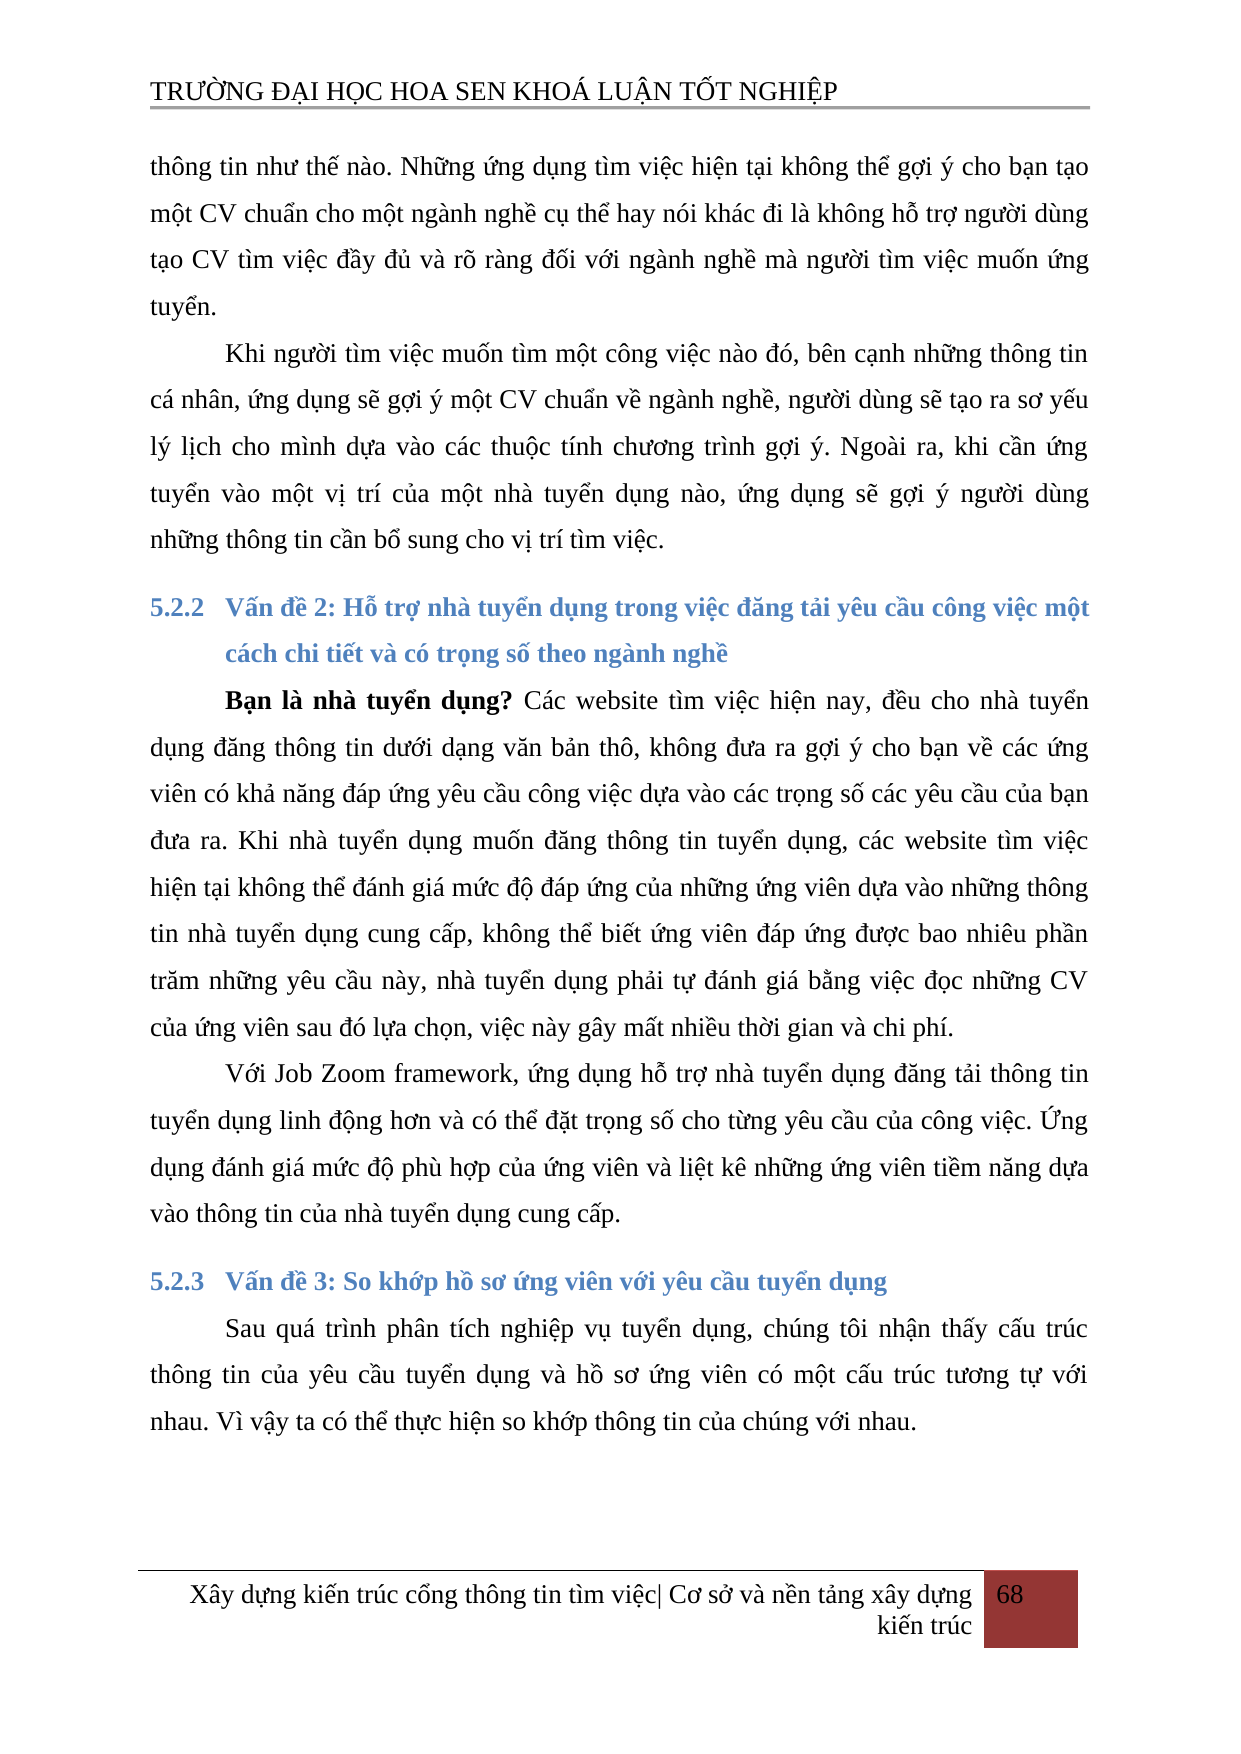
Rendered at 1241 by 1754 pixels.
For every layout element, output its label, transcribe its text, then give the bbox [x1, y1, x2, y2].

subtitle Vấn đề 3: So khớp hồ sơ ứng viên với yêu cầu tuyển dụng [150, 1265, 1090, 1296]
list Khi người tìm việc muốn tìm một công việc nào đó, bên cạnh những thông tin cá nhân, ứng dụng sẽ gợi ý một CV chuẩn về ngành nghề, người dùng sẽ tạo ra sơ yếu lý lịch cho mình dựa vào các thuộc tính chương trình gợi ý. Ngoài ra, khi cần ứng tuyển vào một vị trí của một nhà tuyển dụng nào, ứng dụng sẽ gợi ý người dùng những thông tin cần bổ sung cho vị trí tìm việc. [150, 337, 1090, 554]
subtitle Vấn đề 2: Hỗ trợ nhà tuyển dụng trong việc đăng tải yêu cầu công việc một cách chi tiết và có trọng số theo ngành nghề [150, 591, 1090, 669]
list Bạn là nhà tuyển dụng? Các website tìm việc hiện nay, đều cho nhà tuyển dụng đăng thông tin dưới dạng văn bản thô, không đưa ra gợi ý cho bạn về các ứng viên có khả năng đáp ứng yêu cầu công việc dựa vào các trọng số các yêu cầu của bạn đưa ra. Khi nhà tuyển dụng muốn đăng thông tin tuyển dụng, các website tìm việc hiện tại không thể đánh giá mức độ đáp ứng của những ứng viên dựa vào những thông tin nhà tuyển dụng cung cấp, không thể biết ứng viên đáp ứng được bao nhiêu phần trăm những yêu cầu này, nhà tuyển dụng phải tự đánh giá bằng việc đọc những CV của ứng viên sau đó lựa chọn, việc này gây mất nhiều thời gian và chi phí. [150, 684, 1090, 1042]
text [150, 150, 1090, 321]
list Với Job Zoom framework, ứng dụng hỗ trợ nhà tuyển dụng đăng tải thông tin tuyển dụng linh động hơn và có thể đặt trọng số cho từng yêu cầu của công việc. Ứng dụng đánh giá mức độ phù hợp của ứng viên và liệt kê những ứng viên tiềm năng dựa vào thông tin của nhà tuyển dụng cung cấp. [150, 1057, 1090, 1229]
text Sau quá trình phân tích nghiệp vụ tuyển dụng, chúng tôi nhận thấy cấu trúc thông tin của yêu cầu tuyển dụng và hồ sơ ứng viên có một cấu trúc tương tự với nhau. Vì vậy ta có thể thực hiện so khớp thông tin của chúng với nhau. [150, 1312, 1090, 1436]
